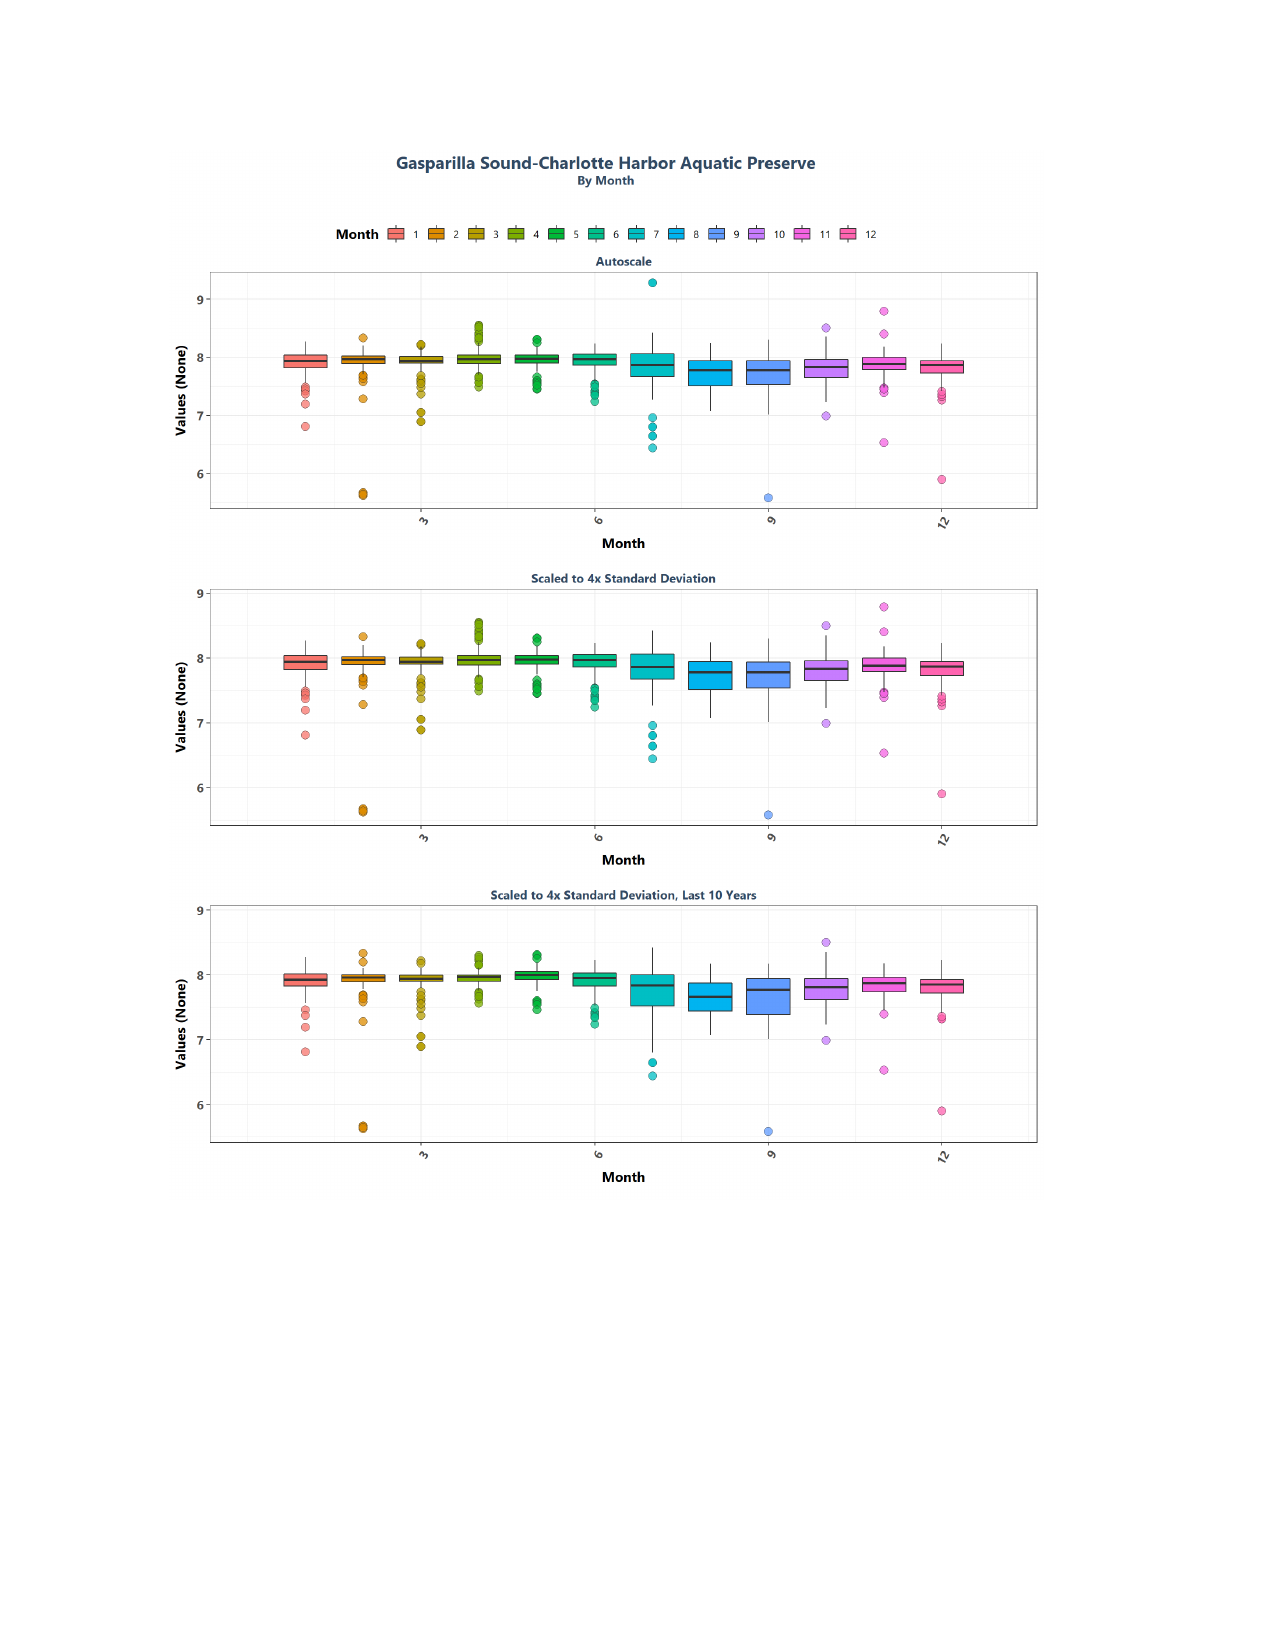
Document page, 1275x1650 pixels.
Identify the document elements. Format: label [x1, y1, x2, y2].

picture [168, 150, 1044, 1200]
